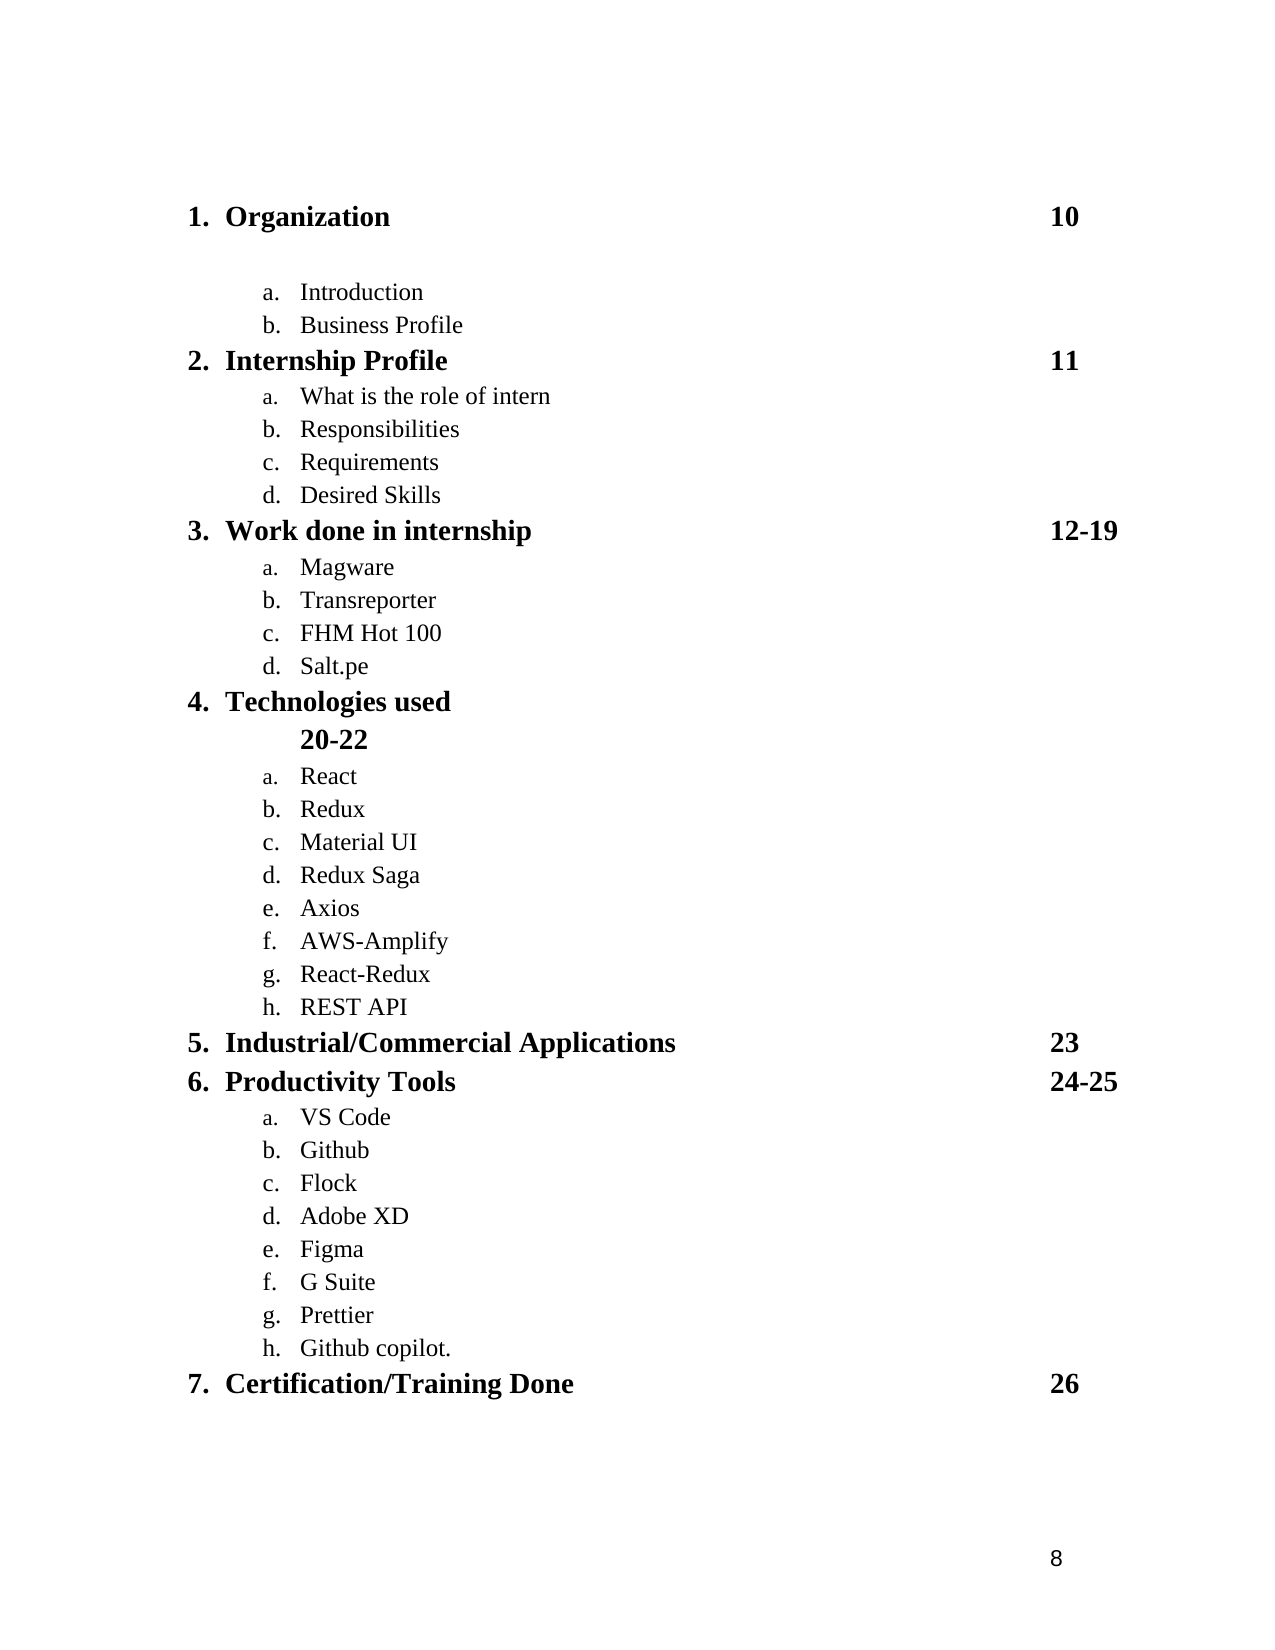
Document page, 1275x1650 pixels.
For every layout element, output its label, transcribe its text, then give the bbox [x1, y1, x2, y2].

list Flock [262, 1168, 1125, 1197]
list Material UI [262, 827, 1125, 856]
list Requirements [262, 447, 1125, 476]
list Redux Saga [262, 860, 1125, 889]
list Adobe XD [262, 1201, 1125, 1230]
list Organization 10 [187, 199, 1125, 272]
list REST API [262, 992, 1125, 1021]
list Work done in internship 12-19 [187, 513, 1125, 547]
list Productivity Tools 24-25 [187, 1064, 1125, 1097]
list FHM Hot 100 [262, 618, 1125, 647]
list Redux [262, 794, 1125, 823]
list React [262, 761, 1125, 790]
list VS Code [262, 1102, 1125, 1131]
list Internship Profile 11 [187, 343, 1125, 376]
list AWS-Amplify [262, 926, 1125, 955]
list Github copilot. [262, 1333, 1125, 1362]
list Magware [262, 552, 1125, 581]
list Prettier [262, 1300, 1125, 1329]
list Responsibilities [262, 414, 1125, 443]
list Certification/Training Done 26 [187, 1366, 1125, 1400]
list Business Profile [262, 310, 1125, 338]
list Figma [262, 1234, 1125, 1263]
list Introduction [262, 277, 1125, 305]
list G Suite [262, 1267, 1125, 1296]
list Technologies used 20-22 [187, 684, 1125, 756]
list Industrial/Commercial Applications 23 [187, 1025, 1125, 1059]
list Axios [262, 893, 1125, 922]
list Desired Skills [262, 480, 1125, 509]
list Salt.pe [262, 651, 1125, 680]
list What is the role of intern [262, 381, 1125, 410]
list React-Redux [262, 959, 1125, 988]
list Github [262, 1135, 1125, 1164]
list Transreporter [262, 585, 1125, 614]
